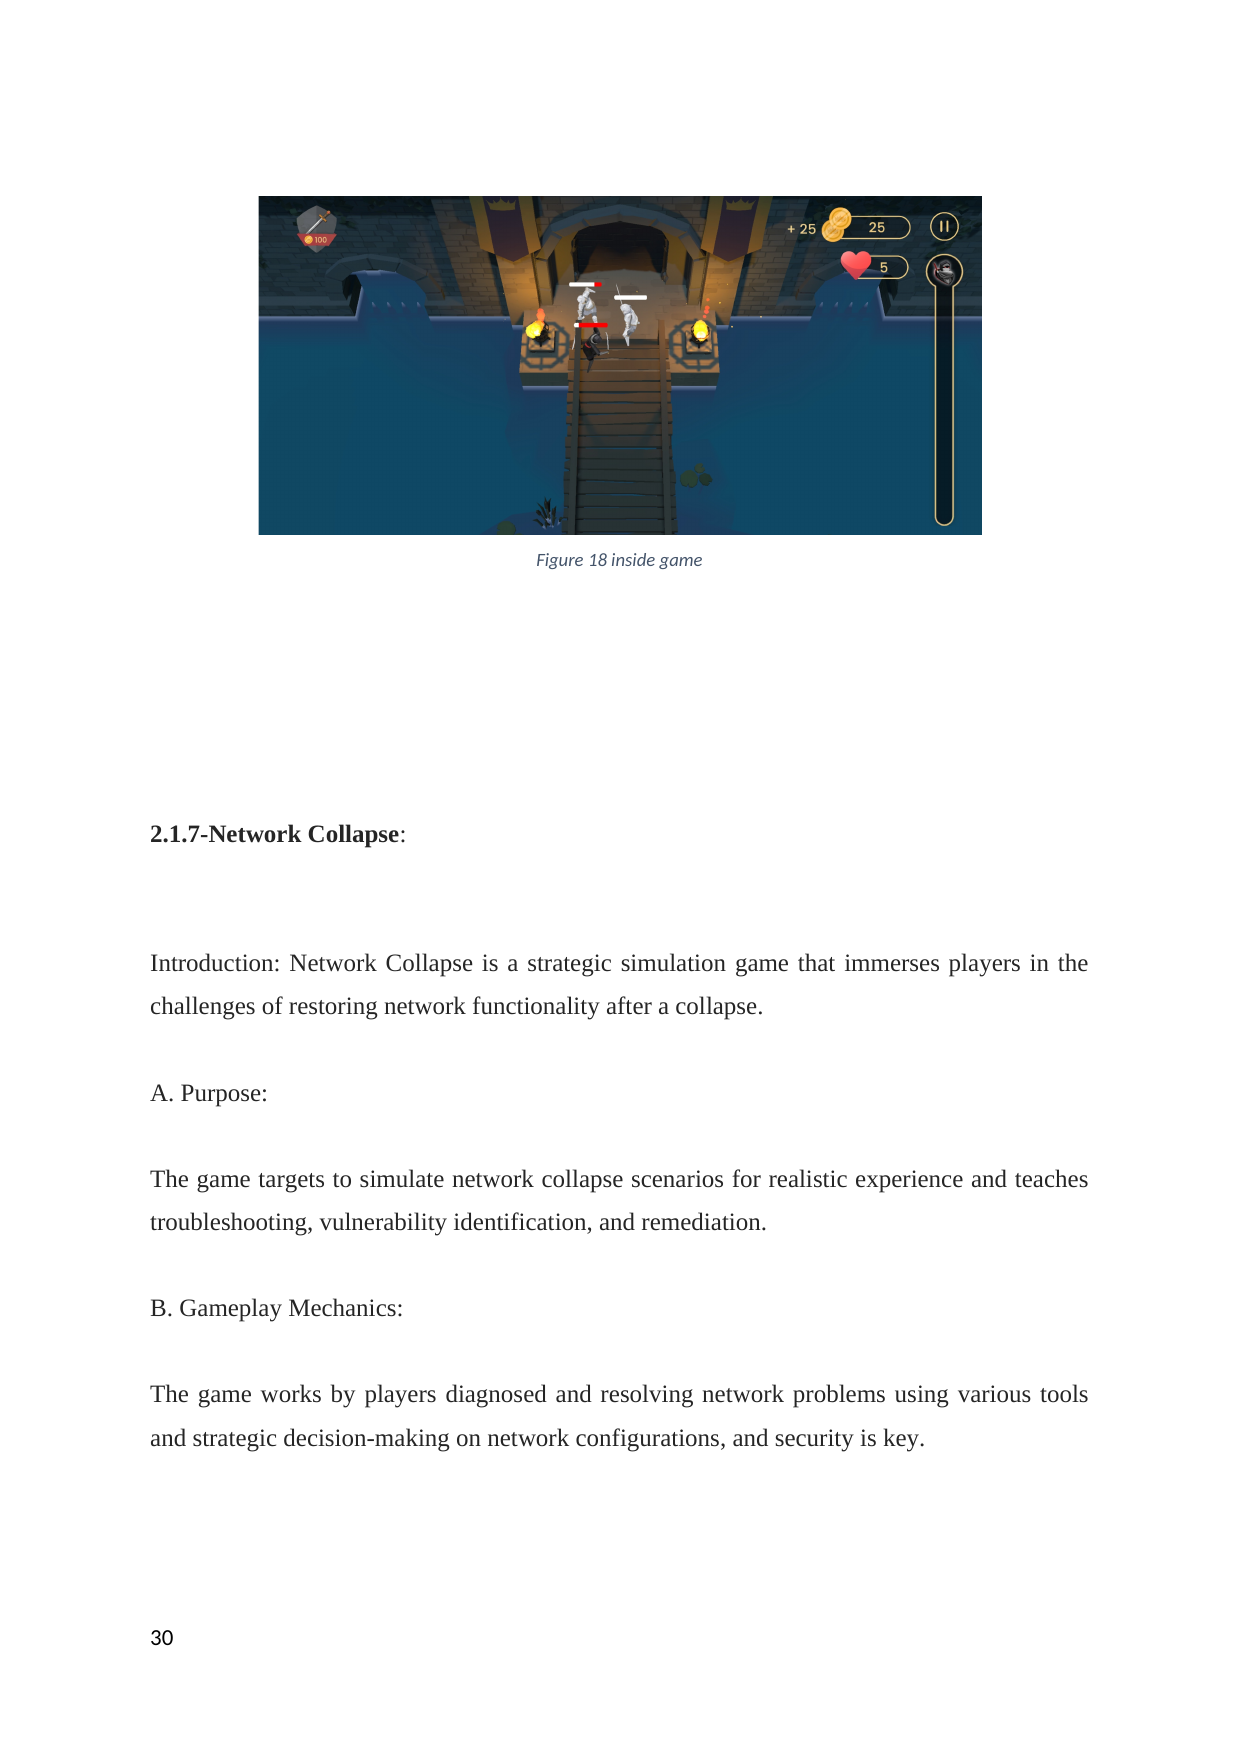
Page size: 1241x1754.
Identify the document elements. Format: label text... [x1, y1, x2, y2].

picture [258, 196, 982, 535]
text The game targets to simulate network collapse scenarios for realistic experience and teaches troubleshooting, vulnerability identification, and remediation. [150, 1164, 1090, 1236]
text A. Purpose: [150, 1078, 1090, 1106]
text 2.1.7-Network Collapse: [150, 819, 1090, 848]
text Figure 18 inside game [150, 548, 1090, 571]
text Introduction: Network Collapse is a strategic simulation game that immerses players in the challenges of restoring network functionality after a collapse. [150, 948, 1090, 1020]
text The game works by players diagnosed and resolving network problems using various tools and strategic decision-making on network configurations, and security is key. [150, 1379, 1090, 1451]
text B. Gameplay Mechanics: [150, 1293, 1090, 1322]
